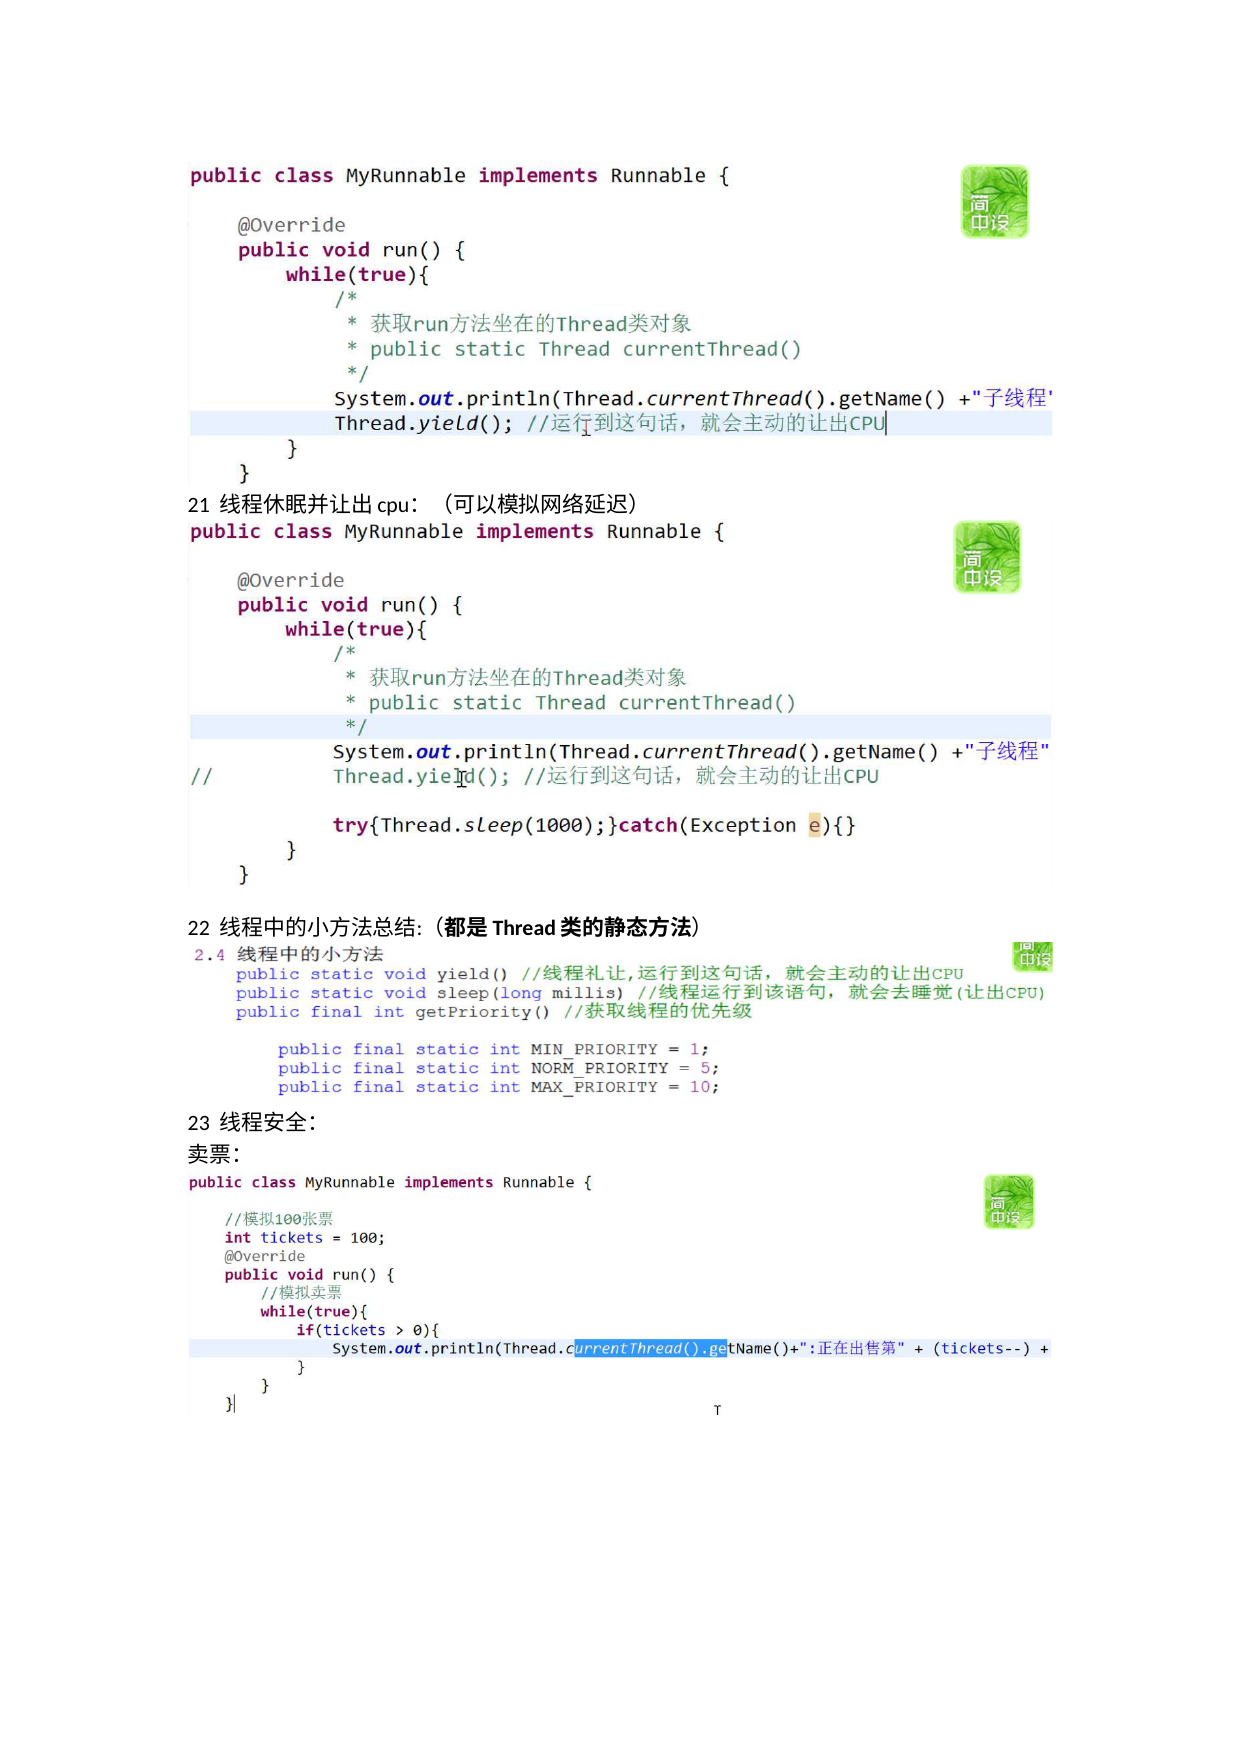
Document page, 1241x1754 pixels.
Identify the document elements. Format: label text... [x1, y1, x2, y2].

picture [187, 162, 1053, 486]
text 22 线程中的小方法总结:（都是Thread类的静态方法） [187, 909, 1053, 942]
text 21 线程休眠并让出cpu：（可以模拟网络延迟） [187, 487, 1053, 519]
picture [187, 519, 1053, 887]
text 23 线程安全： [187, 1104, 1053, 1137]
picture [187, 942, 1053, 1100]
text 卖票： [187, 1137, 1053, 1169]
picture [187, 1169, 1052, 1415]
